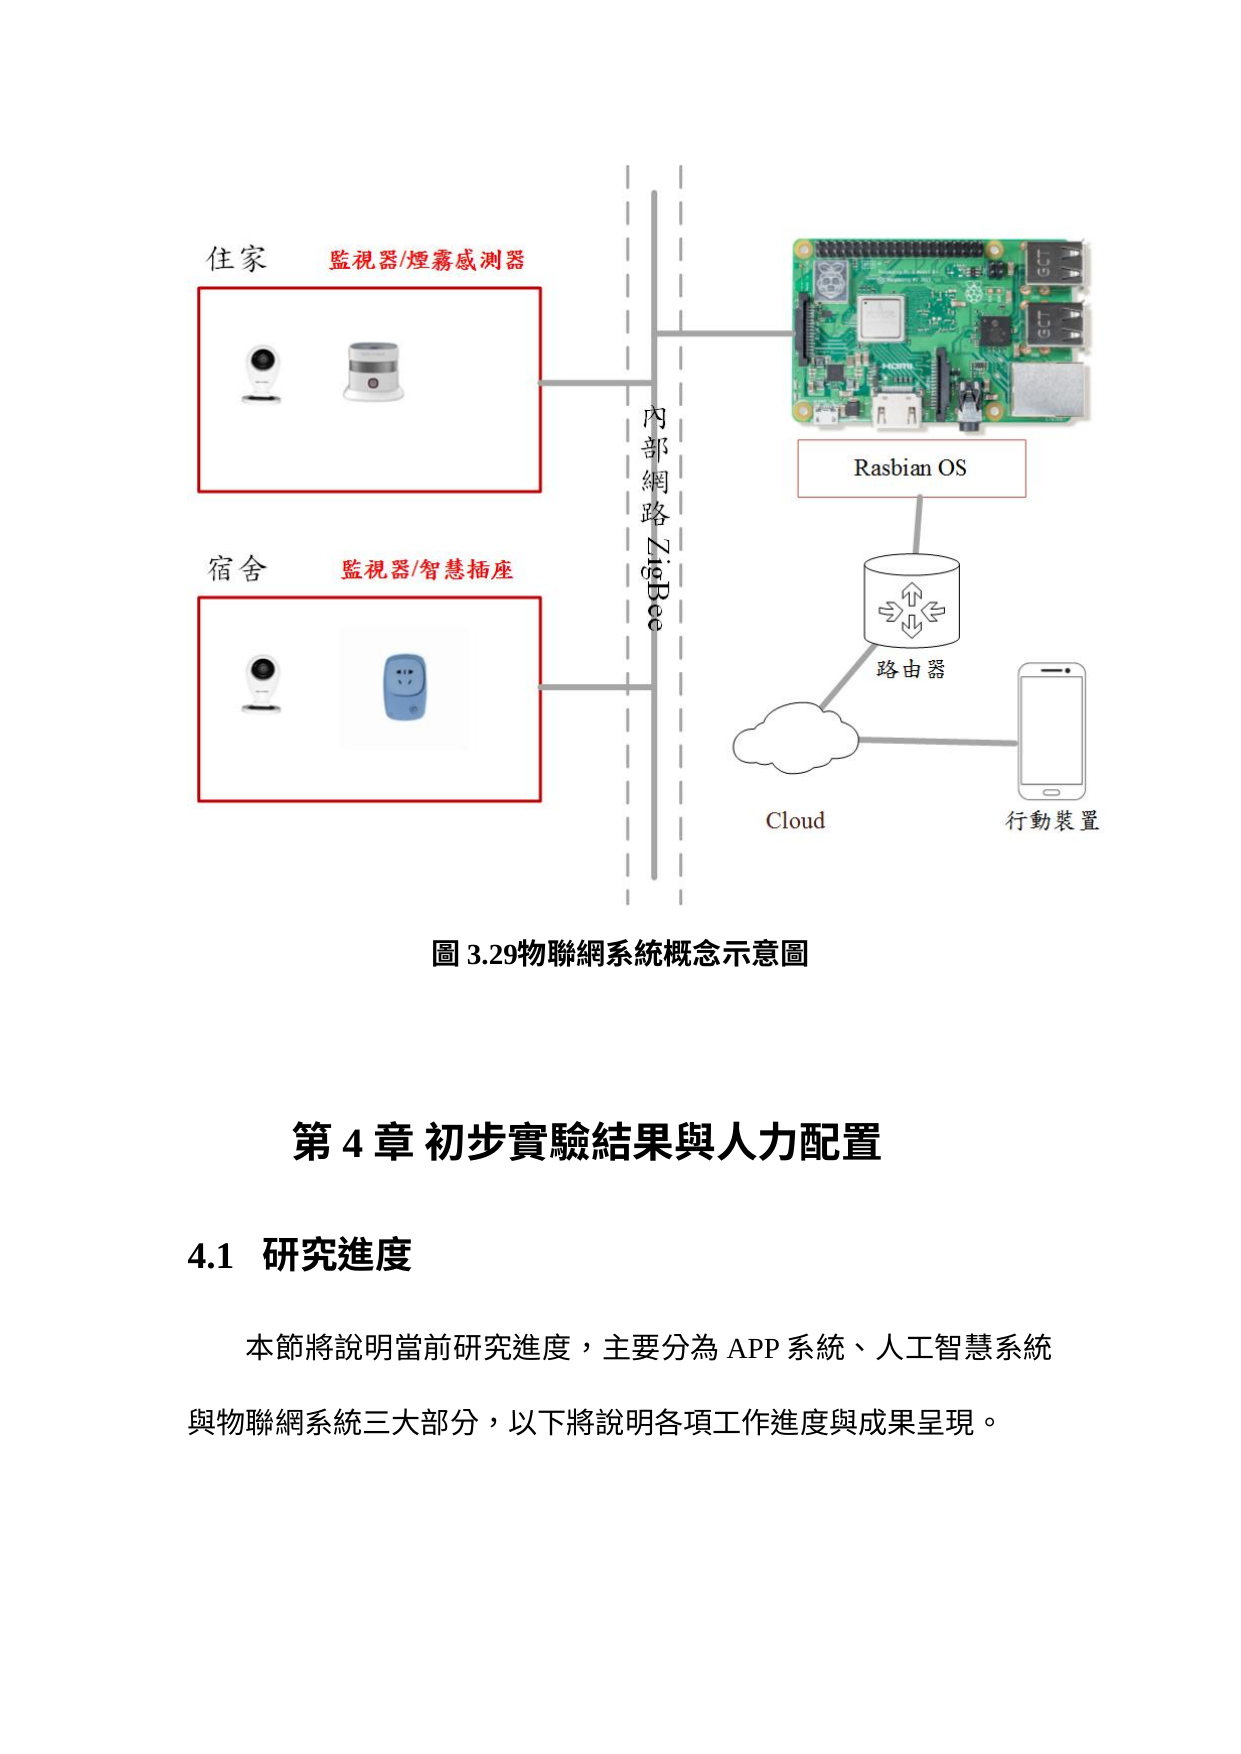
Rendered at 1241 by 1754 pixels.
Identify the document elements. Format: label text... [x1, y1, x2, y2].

text 本節將說明當前研究進度，主要分為APP系統、人工智慧系統與物聯網系統三大部分，以下將說明各項工作進度與成果呈現。 [187, 1308, 1053, 1458]
subtitle 初步實驗結果與人力配置 [187, 1102, 1053, 1177]
list 研究進度 [187, 1214, 1053, 1289]
picture [187, 164, 1114, 906]
